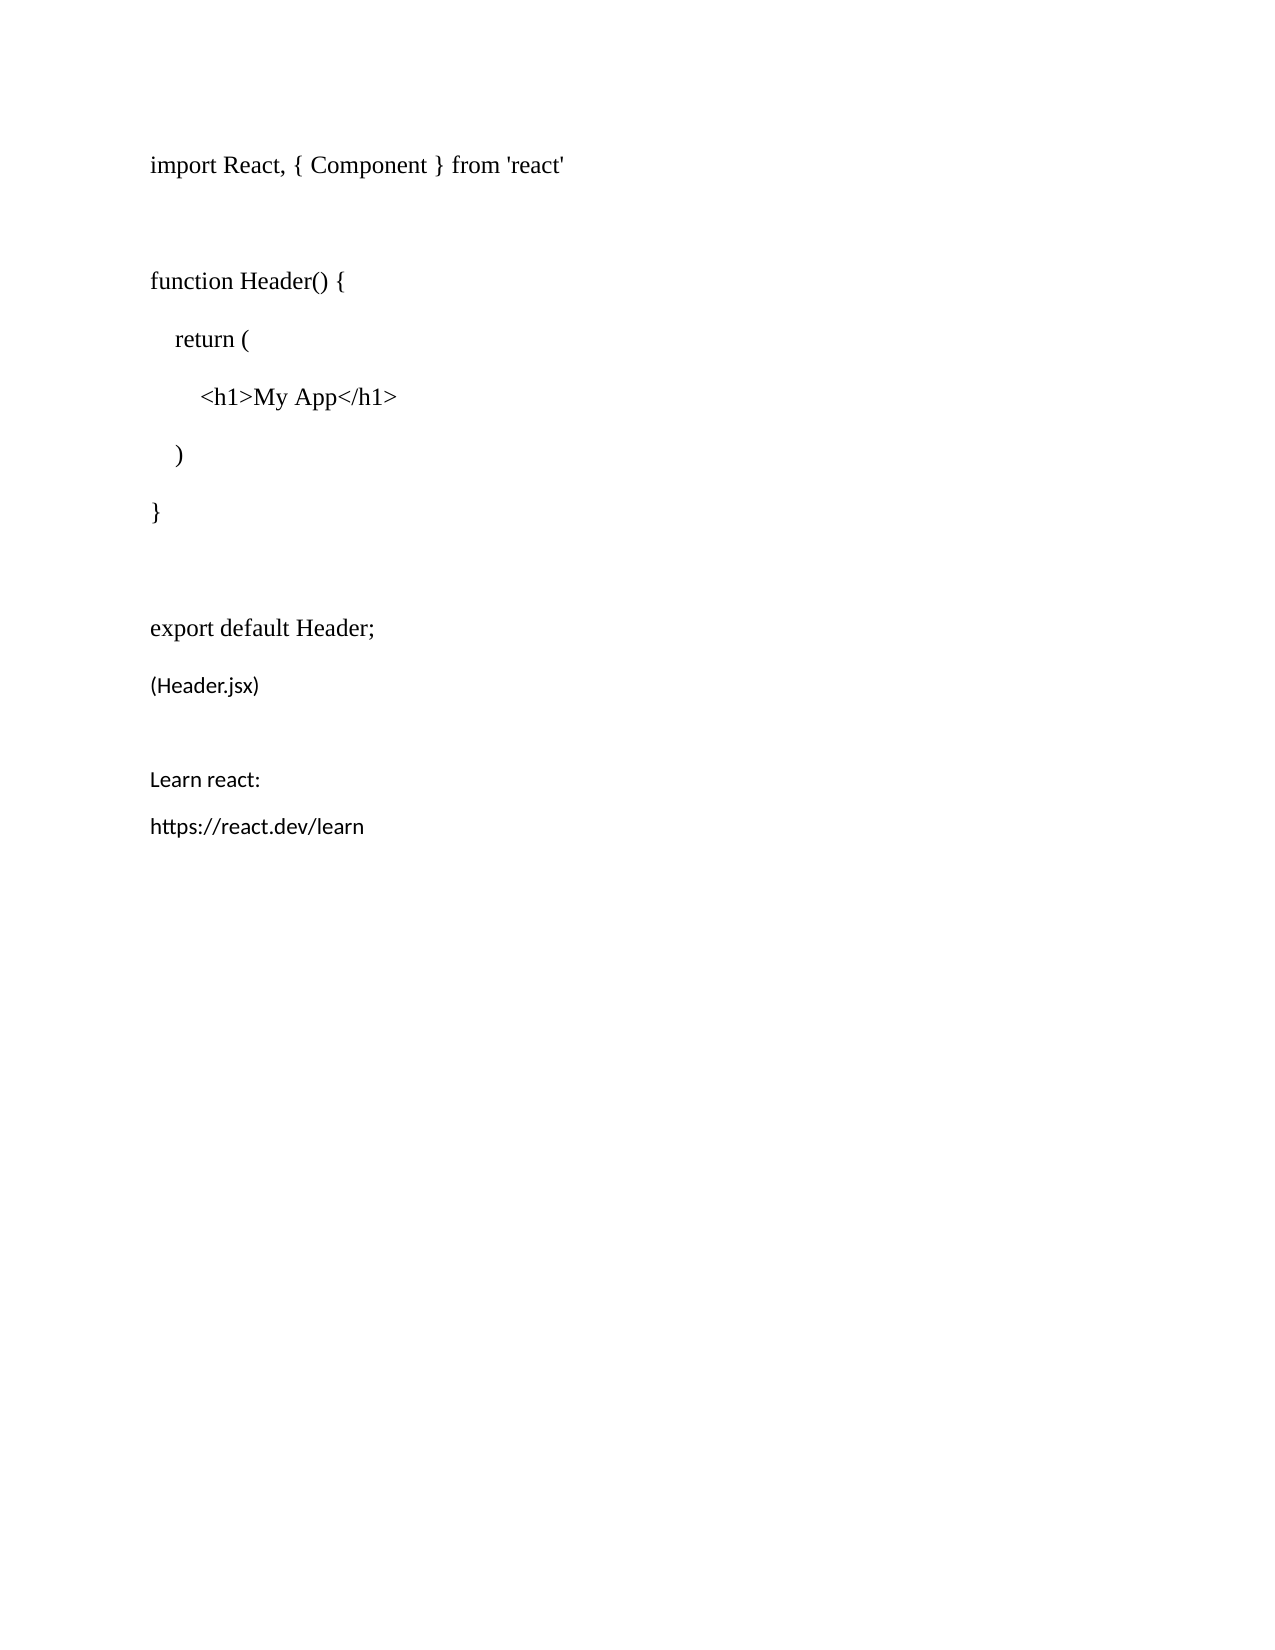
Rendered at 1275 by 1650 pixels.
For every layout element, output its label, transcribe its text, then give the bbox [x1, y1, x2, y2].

text } [150, 497, 1125, 526]
text Learn react: [150, 765, 1125, 793]
text export default Header; [150, 613, 1125, 642]
text return ( [150, 324, 1125, 352]
text ) [150, 439, 1125, 468]
text import React, { Component } from 'react' [150, 150, 1125, 179]
text function Header() { [150, 266, 1125, 294]
text https://react.dev/learn [150, 812, 1125, 840]
text <h1>My App</h1> [150, 382, 1125, 410]
text (Header.jsx) [150, 671, 1125, 699]
